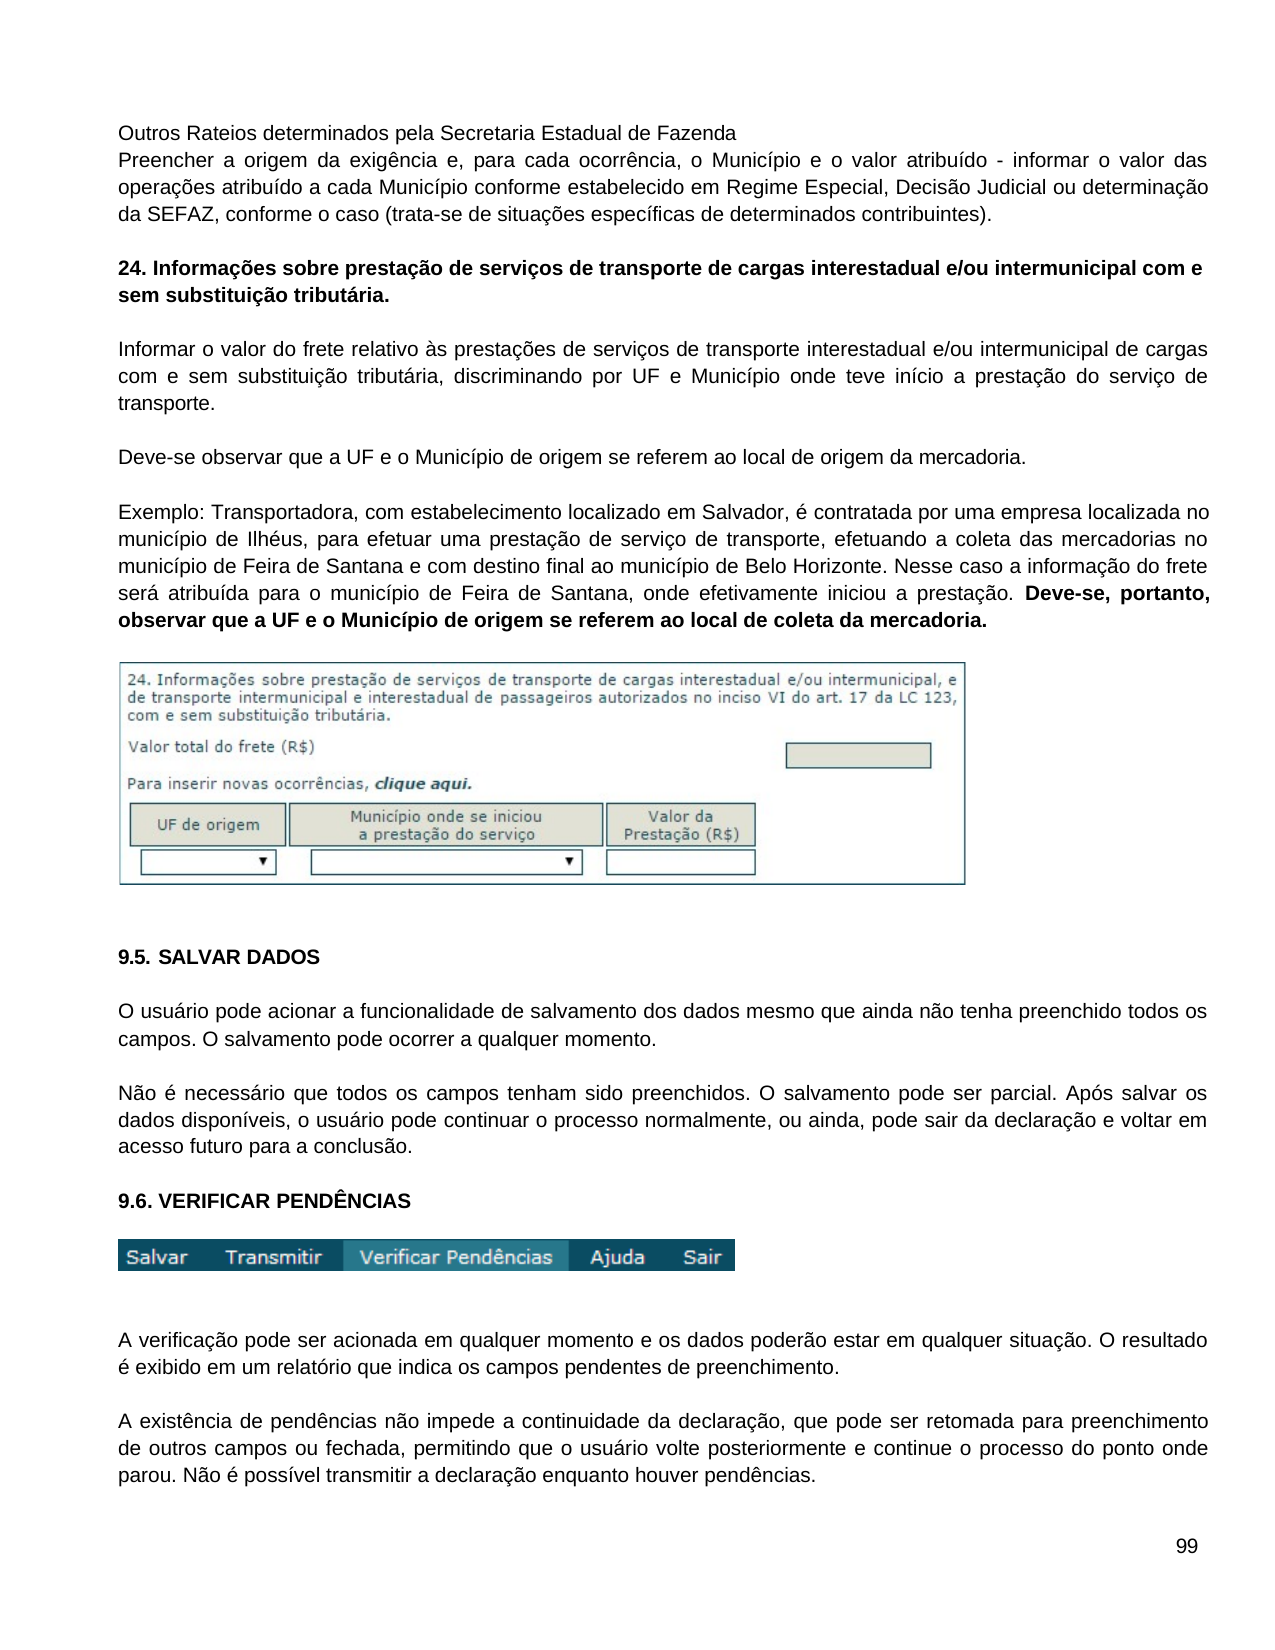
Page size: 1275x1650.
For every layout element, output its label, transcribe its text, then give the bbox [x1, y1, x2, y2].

text Deve-se observar que a UF e o Município de origem se referem ao local de origem da mercadoria. [118, 445, 1227, 469]
text Não é necessário que todos os campos tenham sido preenchidos. O salvamento pode ser parcial. Após salvar os dados disponíveis, o usuário pode continuar o processo normalmente, ou ainda, pode sair da declaração e voltar em acesso futuro para a conclusão. [118, 1080, 1210, 1158]
text Exemplo: Transportadora, com estabelecimento localizado em Salvador, é contratada por uma empresa localizada no município de Ilhéus, para efetuar uma prestação de serviço de transporte, efetuando a coleta das mercadorias no município de Feira de Santana e com destino final ao município de Belo Horizonte. Nesse caso a informação do frete será atribuída para o município de Feira de Santana, onde efetivamente iniciou a prestação. Deve-se, portanto, observar que a UF e o Município de origem se referem ao local de coleta da mercadoria. [118, 499, 1210, 631]
picture [118, 1239, 735, 1271]
text O usuário pode acionar a funcionalidade de salvamento dos dados mesmo que ainda não tenha preenchido todos os campos. O salvamento pode ocorrer a qualquer momento. [118, 999, 1210, 1050]
text A existência de pendências não impede a continuidade da declaração, que pode ser retomada para preenchimento de outros campos ou fechada, permitindo que o usuário volte posteriormente e continue o processo do ponto onde parou. Não é possível transmitir a declaração enquanto houver pendências. [118, 1409, 1210, 1487]
picture [119, 662, 967, 885]
subtitle SALVAR DADOS [118, 945, 1227, 969]
text Informar o valor do frete relativo às prestações de serviços de transporte interestadual e/ou intermunicipal de cargas com e sem substituição tributária, discriminando por UF e Município onde teve início a prestação do serviço de transporte. [118, 337, 1210, 415]
subtitle Informações sobre prestação de serviços de transporte de cargas interestadual e/ou intermunicipal com e sem substituição tributária. [118, 256, 1210, 307]
subtitle VERIFICAR PENDÊNCIAS [118, 1188, 1227, 1212]
text A verificação pode ser acionada em qualquer momento e os dados poderão estar em qualquer situação. O resultado é exibido em um relatório que indica os campos pendentes de preenchimento. [118, 1328, 1210, 1379]
text Preencher a origem da exigência e, para cada ocorrência, o Município e o valor atribuído - informar o valor das operações atribuído a cada Município conforme estabelecido em Regime Especial, Decisão Judicial ou determinação da SEFAZ, conforme o caso (trata-se de situações específicas de determinados contribuintes). [118, 148, 1210, 226]
text Outros Rateios determinados pela Secretaria Estadual de Fazenda [118, 121, 1227, 145]
